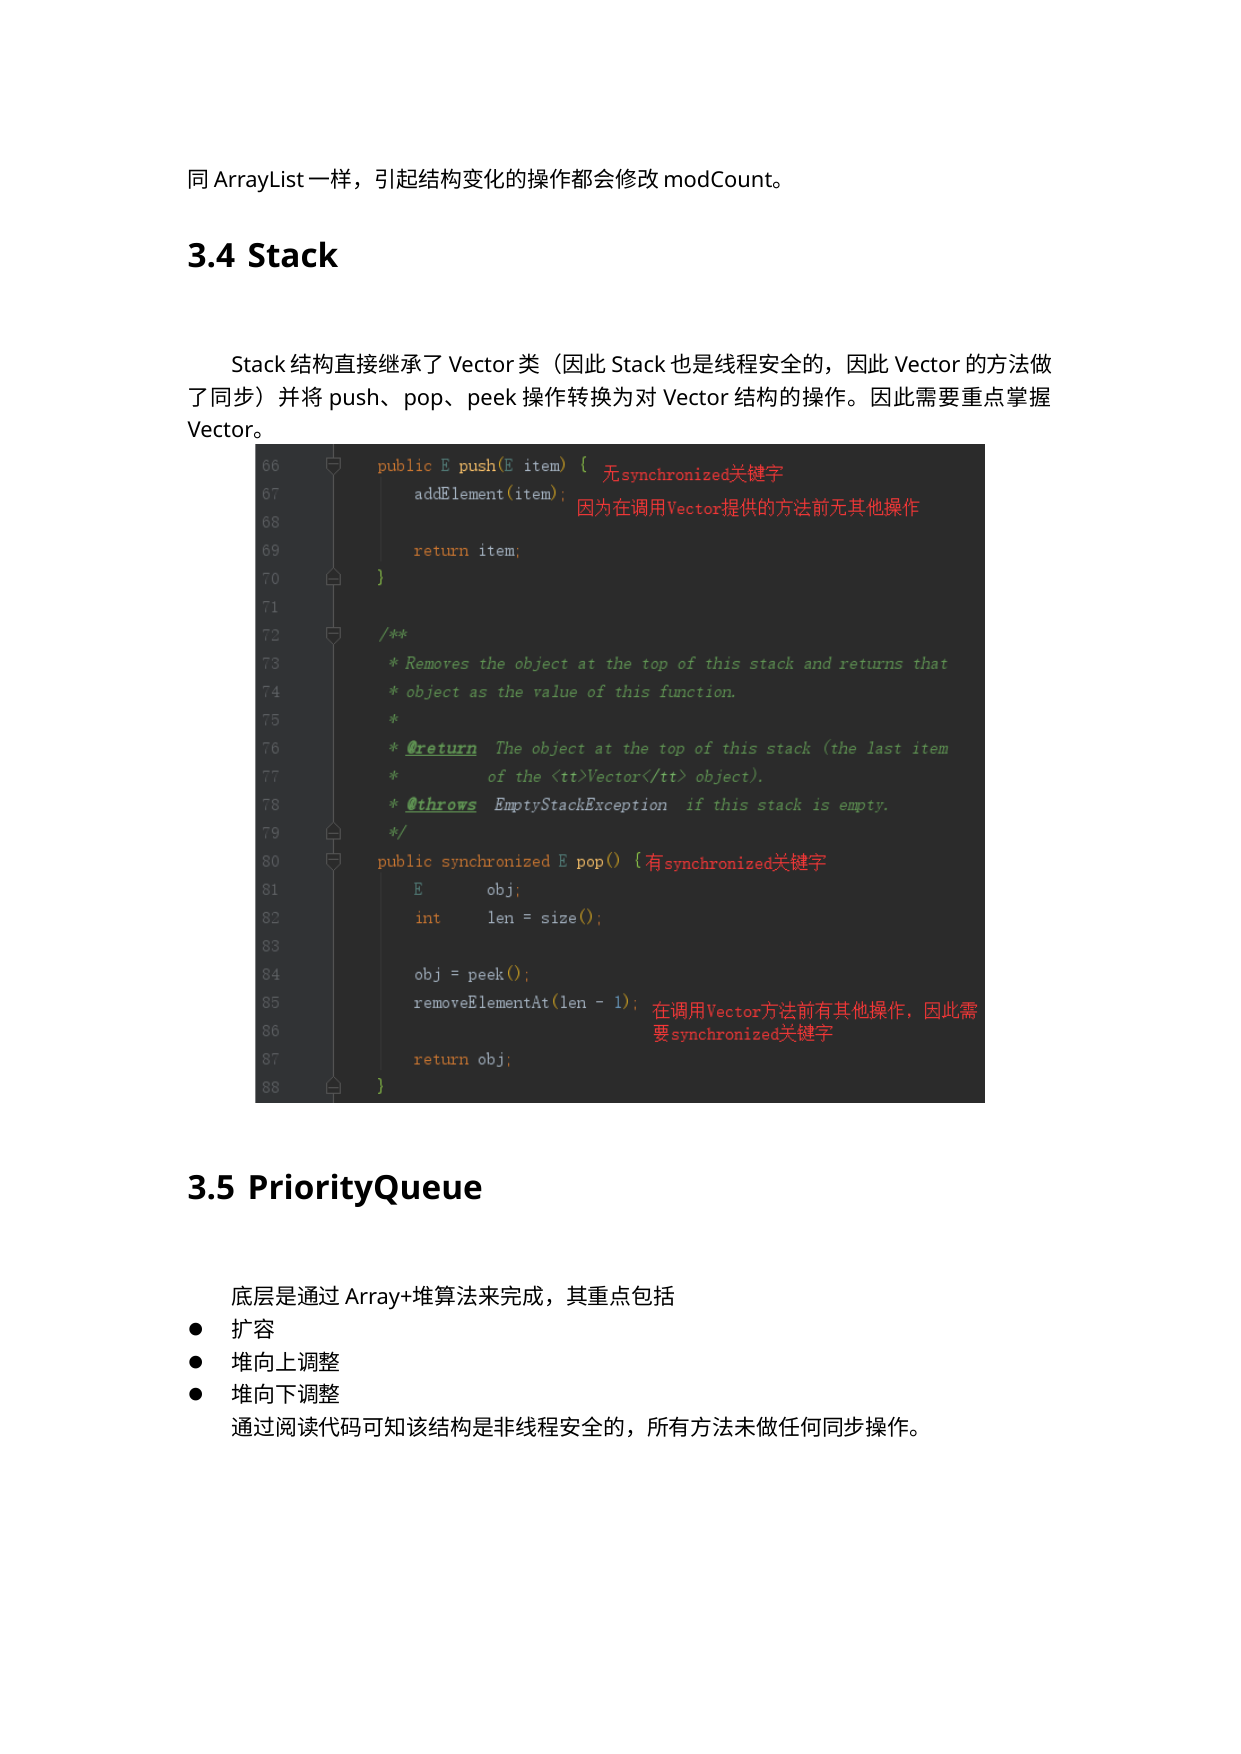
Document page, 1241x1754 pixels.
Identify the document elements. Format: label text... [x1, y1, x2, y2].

list 堆向下调整 [187, 1377, 1053, 1409]
text 同ArrayList一样，引起结构变化的操作都会修改modCount。 [187, 162, 1053, 194]
text 通过阅读代码可知该结构是非线程安全的，所有方法未做任何同步操作。 [231, 1409, 1053, 1442]
list 扩容 [187, 1312, 1053, 1344]
subtitle Stack [187, 222, 1053, 287]
text 底层是通过Array+堆算法来完成，其重点包括 [231, 1279, 1053, 1312]
text Stack结构直接继承了Vector类（因此Stack也是线程安全的，因此Vector的方法做了同步）并将push、pop、peek操作转换为对Vector结构的操作。因此需要重点掌握Vector。 [187, 347, 1053, 444]
subtitle PriorityQueue [187, 1154, 1053, 1219]
picture [255, 444, 985, 1103]
list 堆向上调整 [187, 1344, 1053, 1377]
